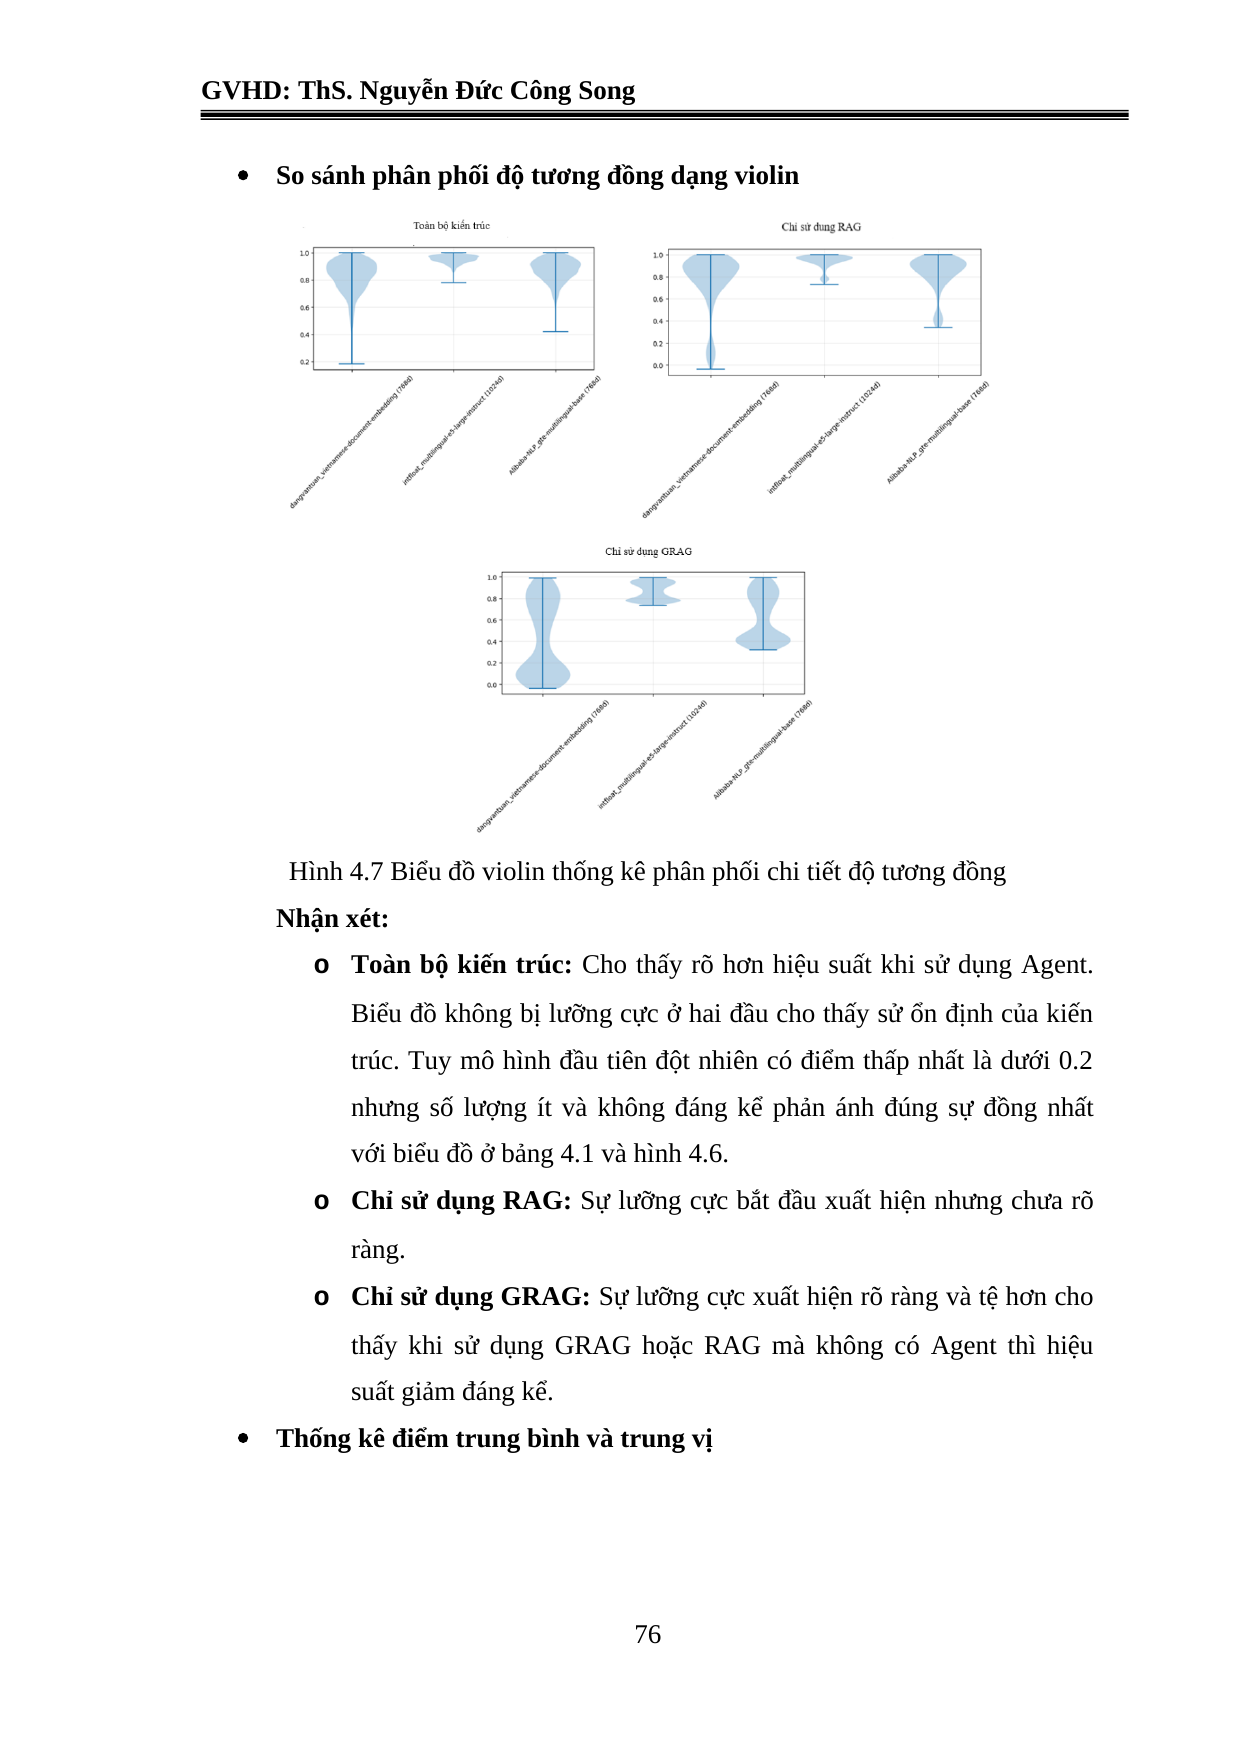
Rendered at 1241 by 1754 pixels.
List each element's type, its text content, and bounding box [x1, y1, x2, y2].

list So sánh phân phối độ tương đồng dạng violin [238, 159, 1094, 191]
list Toàn bộ kiến trúc: Cho thấy rõ hơn hiệu suất khi sử dụng Agent. Biểu đồ không bị lưỡng cực ở hai đầu cho thấy sử ổn định của kiến trúc. Tuy mô hình đầu tiên đột nhiên có điểm thấp nhất là dưới 0.2 nhưng số lượng ít và không đáng kể phản ánh đúng sự đồng nhất với biểu đồ ở bảng 4.1 và hình 4.6. [313, 948, 1094, 1169]
list Chỉ sử dụng GRAG: Sự lưỡng cực xuất hiện rõ ràng và tệ hơn cho thấy khi sử dụng GRAG hoặc RAG mà không có Agent thì hiệu suất giảm đáng kể. [313, 1280, 1094, 1407]
picture [278, 206, 1017, 840]
text Hình 4.7 Biểu đồ violin thống kê phân phối chi tiết độ tương đồng [201, 855, 1094, 886]
list Thống kê điểm trung bình và trung vị [238, 1422, 1094, 1453]
list Nhận xét: [276, 902, 1094, 933]
list Chỉ sử dụng RAG: Sự lưỡng cực bắt đầu xuất hiện nhưng chưa rõ ràng. [313, 1184, 1094, 1264]
